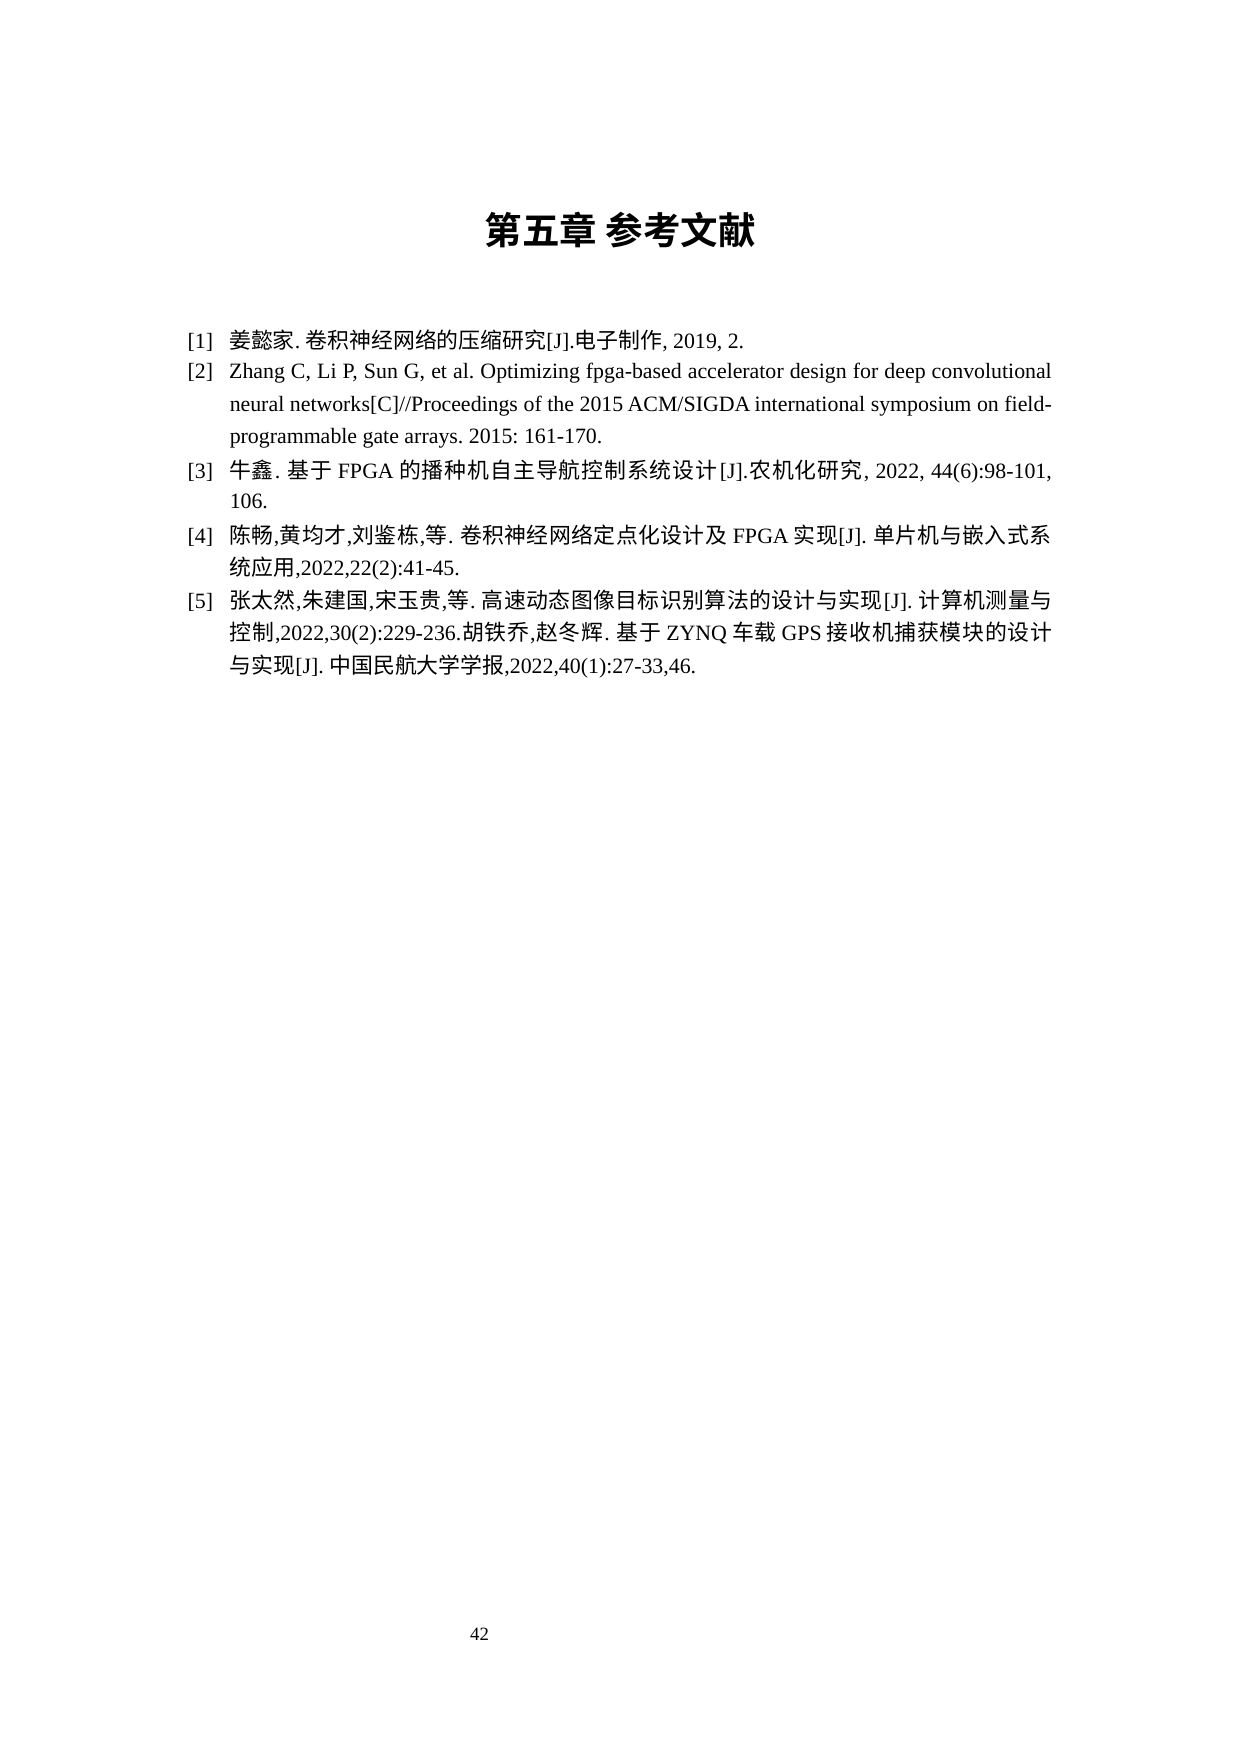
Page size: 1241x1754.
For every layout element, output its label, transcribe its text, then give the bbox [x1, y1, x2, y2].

subtitle 第五章 参考文献 [187, 196, 1053, 261]
list 姜懿家. 卷积神经网络的压缩研究[J].电子制作, 2019, 2. [187, 322, 1053, 355]
list 陈畅,黄均才,刘鉴栋,等. 卷积神经网络定点化设计及FPGA实现[J]. 单片机与嵌入式系统应用,2022,22(2):41-45. [187, 517, 1053, 582]
list 牛鑫. 基于FPGA的播种机自主导航控制系统设计[J].农机化研究, 2022, 44(6):98-101, 106. [187, 452, 1053, 517]
list Zhang C, Li P, Sun G, et al. Optimizing fpga-based accelerator design for deep convolutional neural networks[C]//Proceedings of the 2015 ACM/SIGDA international symposium on field-programmable gate arrays. 2015: 161-170. [187, 355, 1053, 452]
list 张太然,朱建国,宋玉贵,等. 高速动态图像目标识别算法的设计与实现[J]. 计算机测量与控制,2022,30(2):229-236.胡铁乔,赵冬辉. 基于ZYNQ车载GPS接收机捕获模块的设计与实现[J]. 中国民航大学学报,2022,40(1):27-33,46. [187, 582, 1053, 680]
